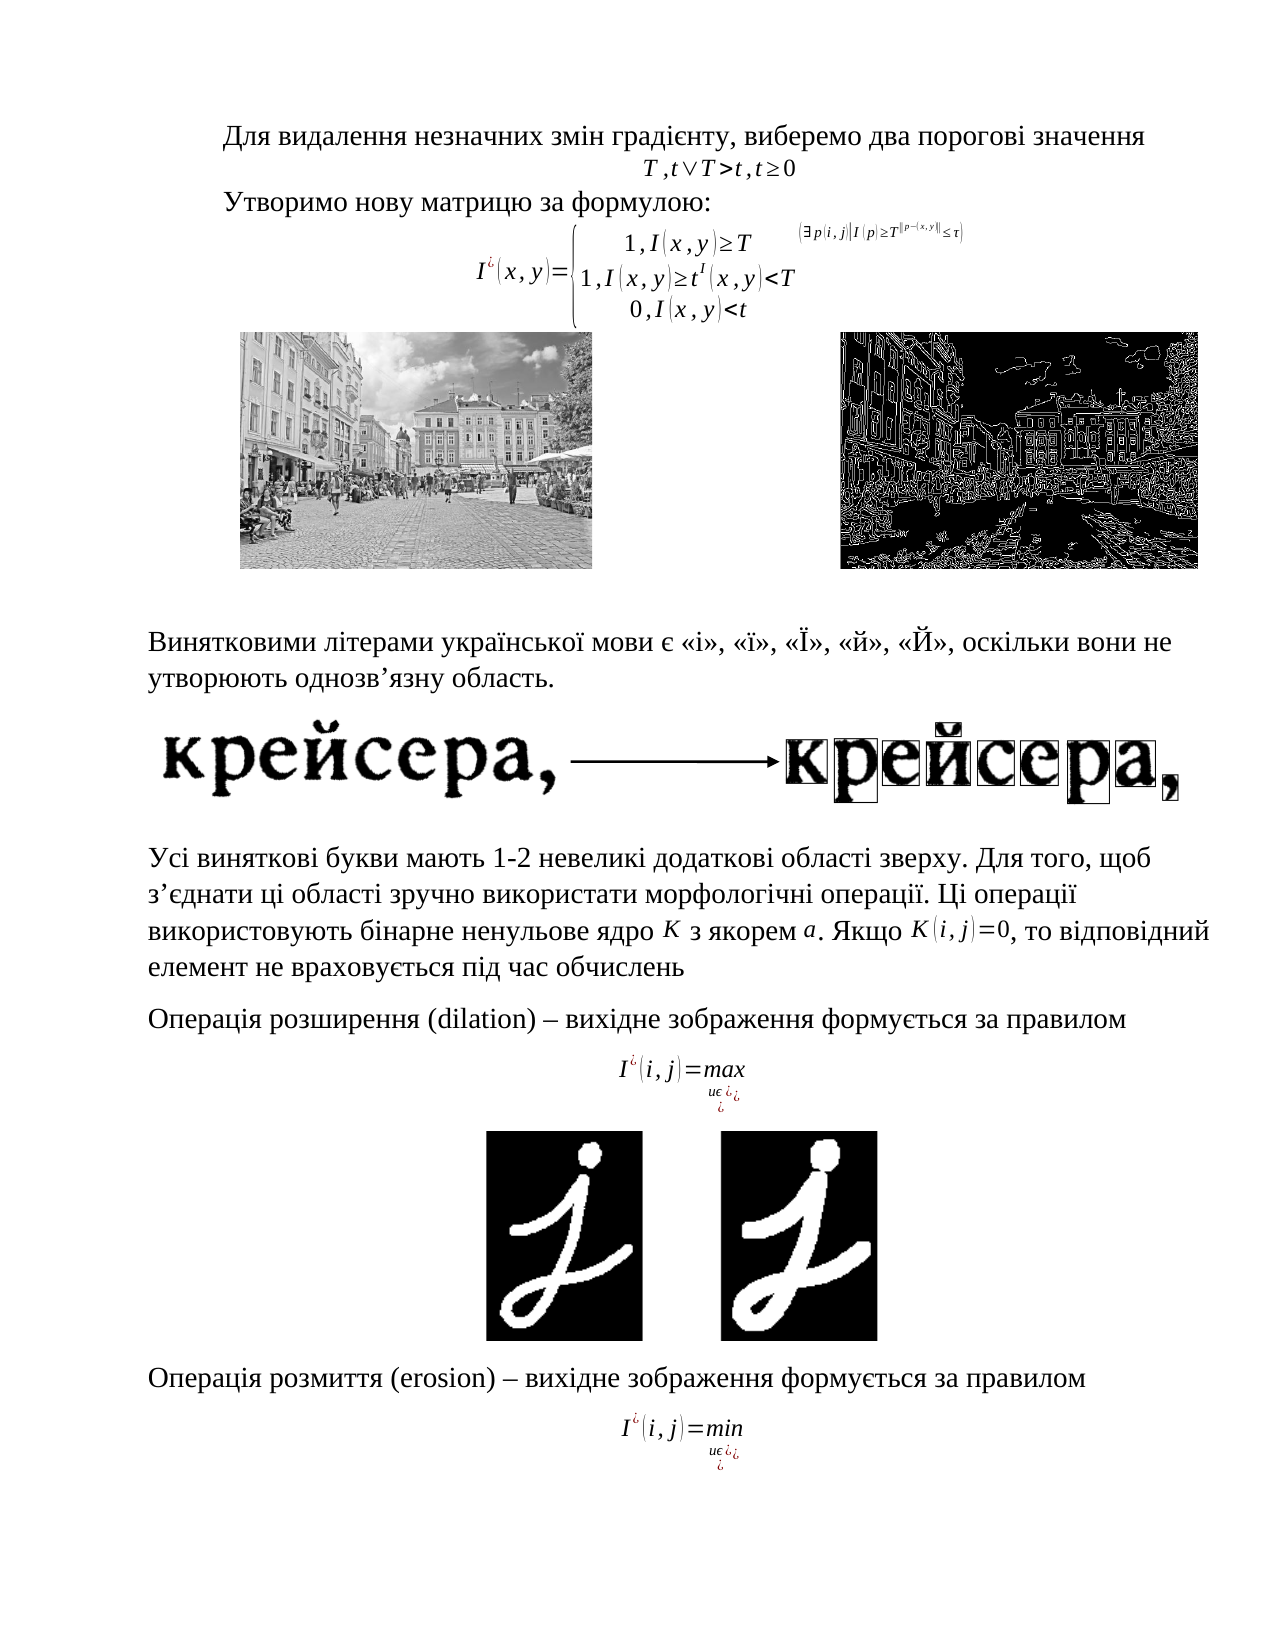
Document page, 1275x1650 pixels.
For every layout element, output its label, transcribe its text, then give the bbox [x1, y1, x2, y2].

text Операція розширення (dilation) – вихідне зображення формується за правилом [148, 1002, 1216, 1035]
text Усі виняткові букви мають 1-2 невеликі додаткові області зверху. Для того, щоб з’єднати ці області зручно використати морфологічні операції. Ці операції використовують бінарне ненульове ядро з якорем . Якщо , то відповідний елемент не враховується під час обчислень [148, 840, 1216, 982]
picture [765, 701, 1190, 810]
picture [240, 332, 593, 569]
picture [840, 332, 1199, 569]
picture [486, 1131, 878, 1341]
text Операція розмиття (erosion) – вихідне зображення формується за правилом [148, 1360, 1216, 1393]
list Утворимо нову матрицю за формулою: [223, 184, 1216, 218]
picture [147, 713, 571, 822]
text Винятковими літерами української мови є «і», «ї», «Ї», «й», «Й», оскільки вони не утворюють однозв’язну область. [148, 624, 1216, 694]
list Для видалення незначних змін градієнту, виберемо два порогові значення [223, 118, 1216, 152]
